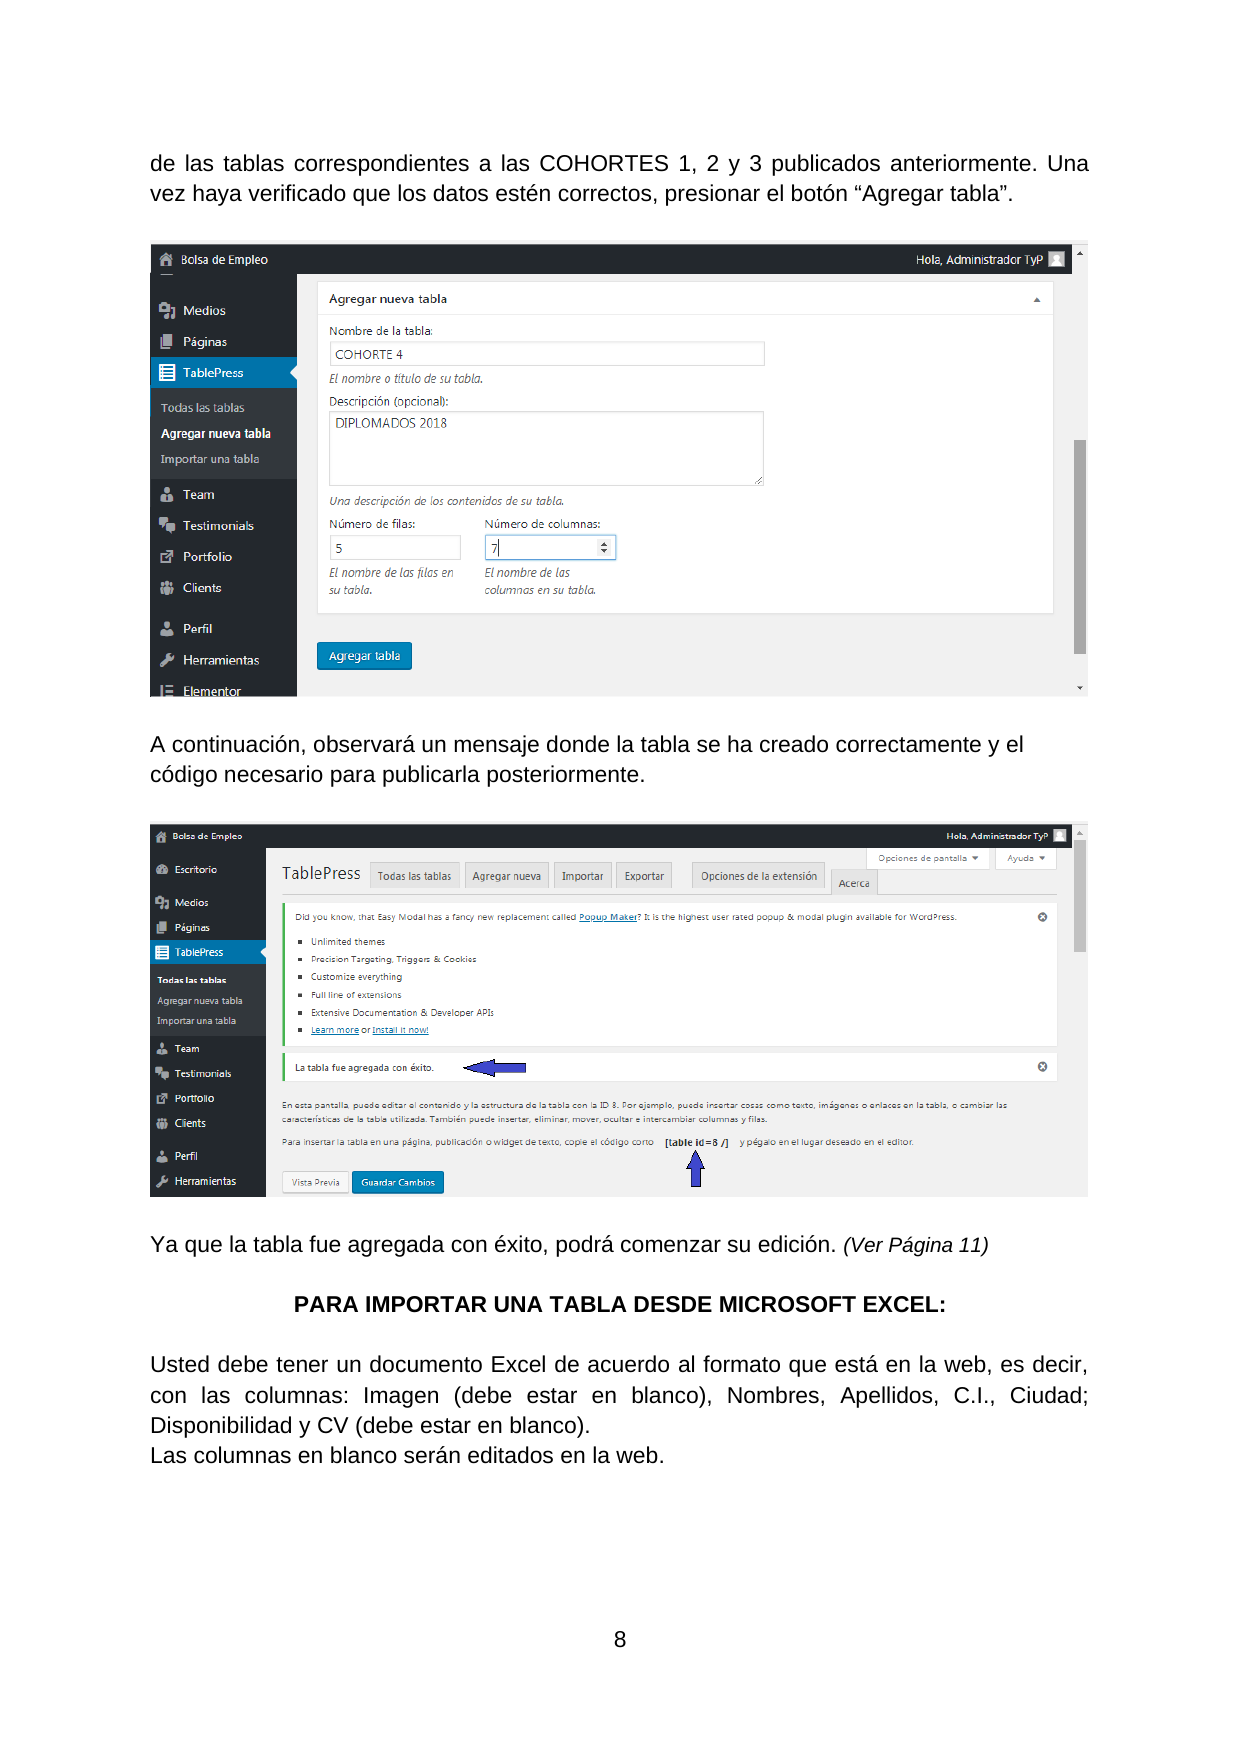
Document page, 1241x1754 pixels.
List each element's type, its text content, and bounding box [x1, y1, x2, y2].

picture [156, 946, 168, 959]
text A continuación, observará un mensaje donde la tabla se ha creado correctamente y el código necesario para publicarla posteriormente. [150, 731, 1090, 787]
text PARA IMPORTAR UNA TABLA DESDE MICROSOFT EXCEL: [150, 1291, 1090, 1317]
text Usted debe tener un documento Excel de acuerdo al formato que está en la web, es decir, con las columnas: Imagen (debe estar en blanco), Nombres, Apellidos, C.I., Ciudad; Disponibilidad y CV (debe estar en blanco). [150, 1351, 1090, 1438]
text Las columnas en blanco serán editados en la web. [150, 1442, 1090, 1468]
picture [150, 240, 1091, 697]
picture [159, 365, 163, 380]
text Ya que la tabla fue agregada con éxito, podrá comenzar su edición. (Ver Página 11) [150, 1231, 1090, 1257]
picture [150, 821, 1089, 1197]
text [150, 150, 1090, 207]
